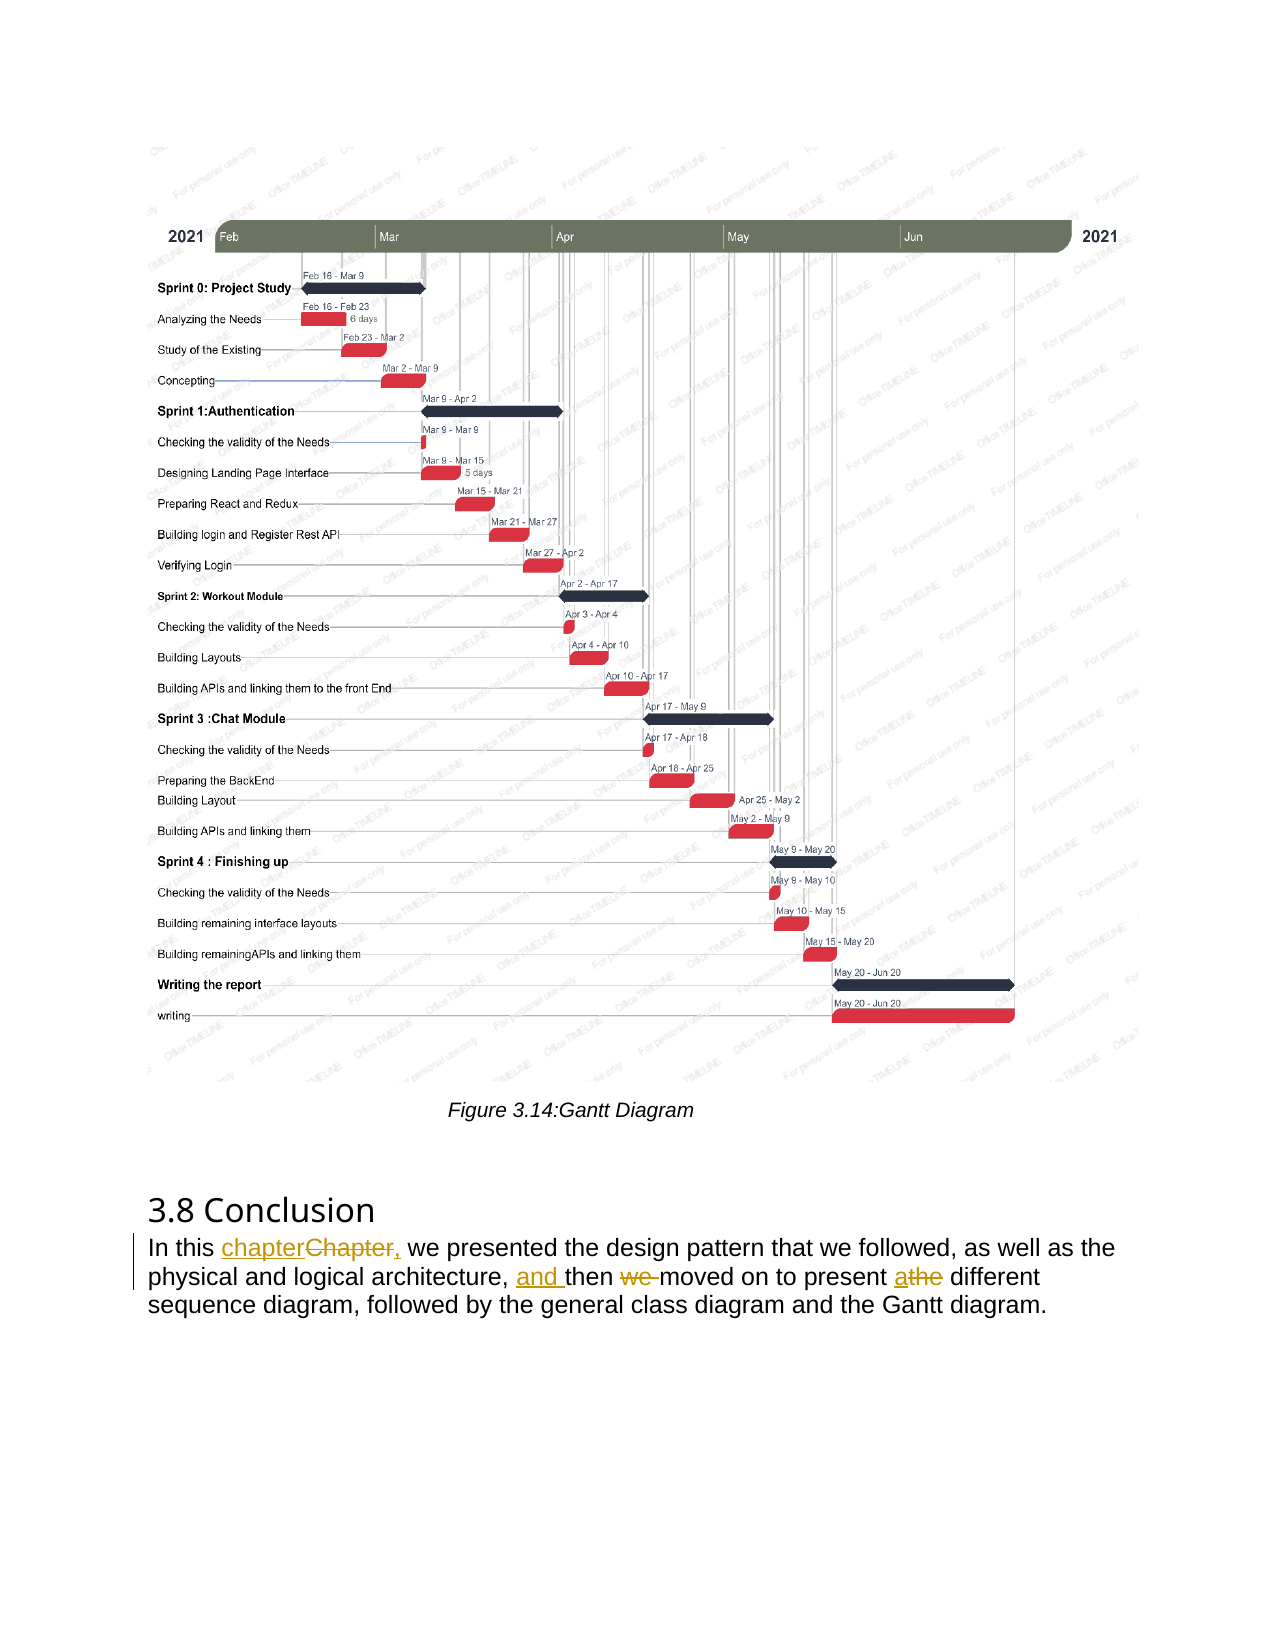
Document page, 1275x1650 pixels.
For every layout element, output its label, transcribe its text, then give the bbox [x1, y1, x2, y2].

picture [147, 147, 1139, 1082]
text Figure ‎3.14:Gantt Diagram [373, 1098, 1127, 1122]
subtitle 3.8 Conclusion [148, 1187, 1127, 1233]
text In this we presented the design pattern that we followed, as well as the physical and logical architecture, then moved on to present different sequence diagram, followed by the general class diagram and the Gantt diagram. [148, 1233, 1127, 1319]
